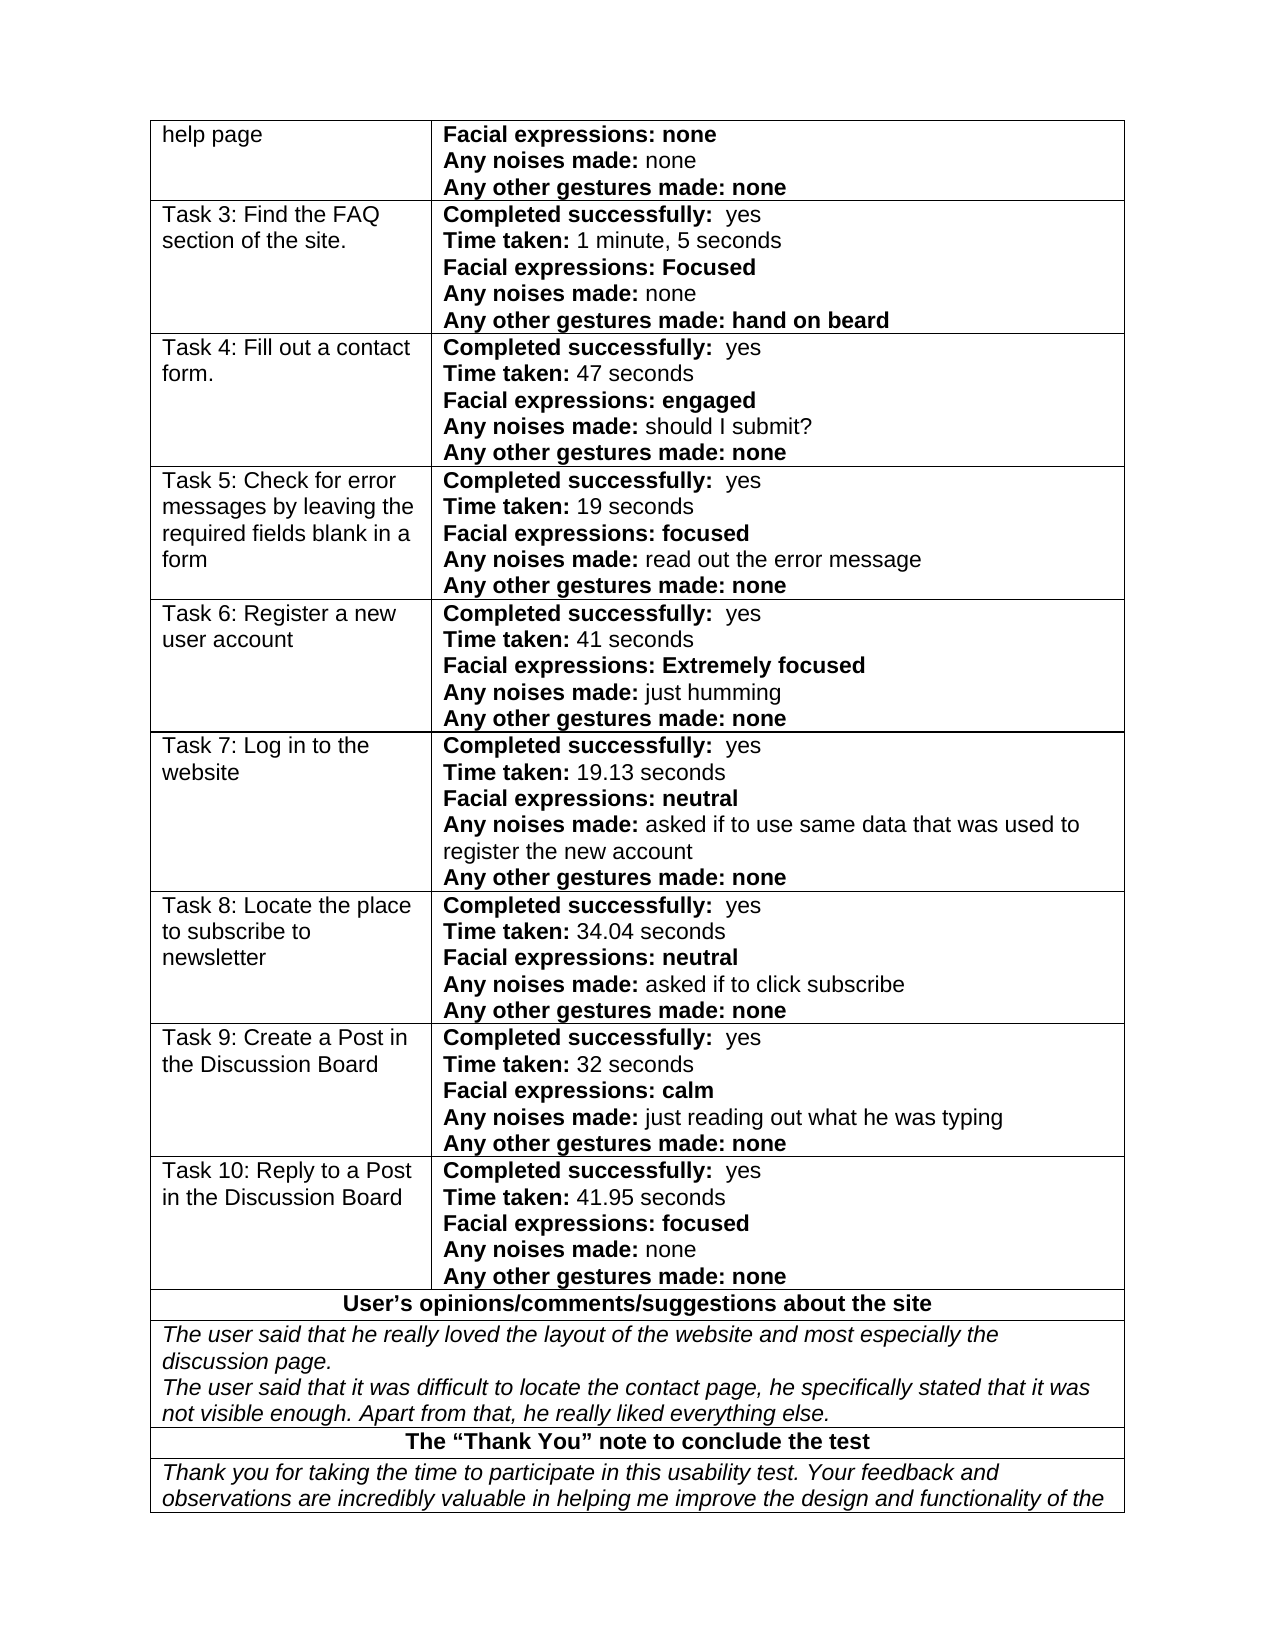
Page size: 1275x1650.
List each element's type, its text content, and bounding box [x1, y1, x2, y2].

table_cell User’s opinions/comments/suggestions about the site [151, 1290, 1124, 1320]
table_cell Task 8: Locate the place to subscribe to newsletter [151, 892, 431, 1023]
table_cell Completed successfully: yes Time taken: 47 seconds Facial expressions: engaged Any noises made: should I submit? Any other gestures made: none [432, 334, 1124, 466]
table_cell Task 3: Find the FAQ section of the site. [151, 201, 431, 333]
table_cell Completed successfully: yes Time taken: 19.13 seconds Facial expressions: neutral Any noises made: asked if to use same data that was used to register the new account Any other gestures made: none [432, 733, 1124, 891]
table_cell Completed successfully: yes Time taken: 32 seconds Facial expressions: calm Any noises made: just reading out what he was typing Any other gestures made: none [432, 1024, 1124, 1156]
table_cell Completed successfully: yes Time taken: 19 seconds Facial expressions: focused Any noises made: read out the error message Any other gestures made: none [432, 467, 1124, 598]
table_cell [432, 121, 1124, 200]
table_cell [151, 121, 431, 200]
table_cell The “Thank You” note to conclude the test [151, 1428, 1124, 1458]
table_cell Completed successfully: yes Time taken: 1 minute, 5 seconds Facial expressions: Focused Any noises made: none Any other gestures made: hand on beard [432, 201, 1124, 333]
table_cell Task 10: Reply to a Post in the Discussion Board [151, 1157, 431, 1289]
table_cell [151, 1459, 1124, 1512]
table_cell Completed successfully: yes Time taken: 41.95 seconds Facial expressions: focused Any noises made: none Any other gestures made: none [432, 1157, 1124, 1289]
table_cell The user said that he really loved the layout of the website and most especially the discussion page. The user said that it was difficult to locate the contact page, he specifically stated that it was not visible enough. Apart from that, he really liked everything else. [151, 1321, 1124, 1427]
table_cell Task 6: Register a new user account [151, 600, 431, 731]
table_cell Completed successfully: yes Time taken: 41 seconds Facial expressions: Extremely focused Any noises made: just humming Any other gestures made: none [432, 600, 1124, 731]
table_cell Completed successfully: yes Time taken: 34.04 seconds Facial expressions: neutral Any noises made: asked if to click subscribe Any other gestures made: none [432, 892, 1124, 1023]
table_cell Task 7: Log in to the website [151, 733, 431, 891]
table_cell Task 5: Check for error messages by leaving the required fields blank in a form [151, 467, 431, 598]
table_cell Task 9: Create a Post in the Discussion Board [151, 1024, 431, 1156]
table_cell Task 4: Fill out a contact form. [151, 334, 431, 466]
